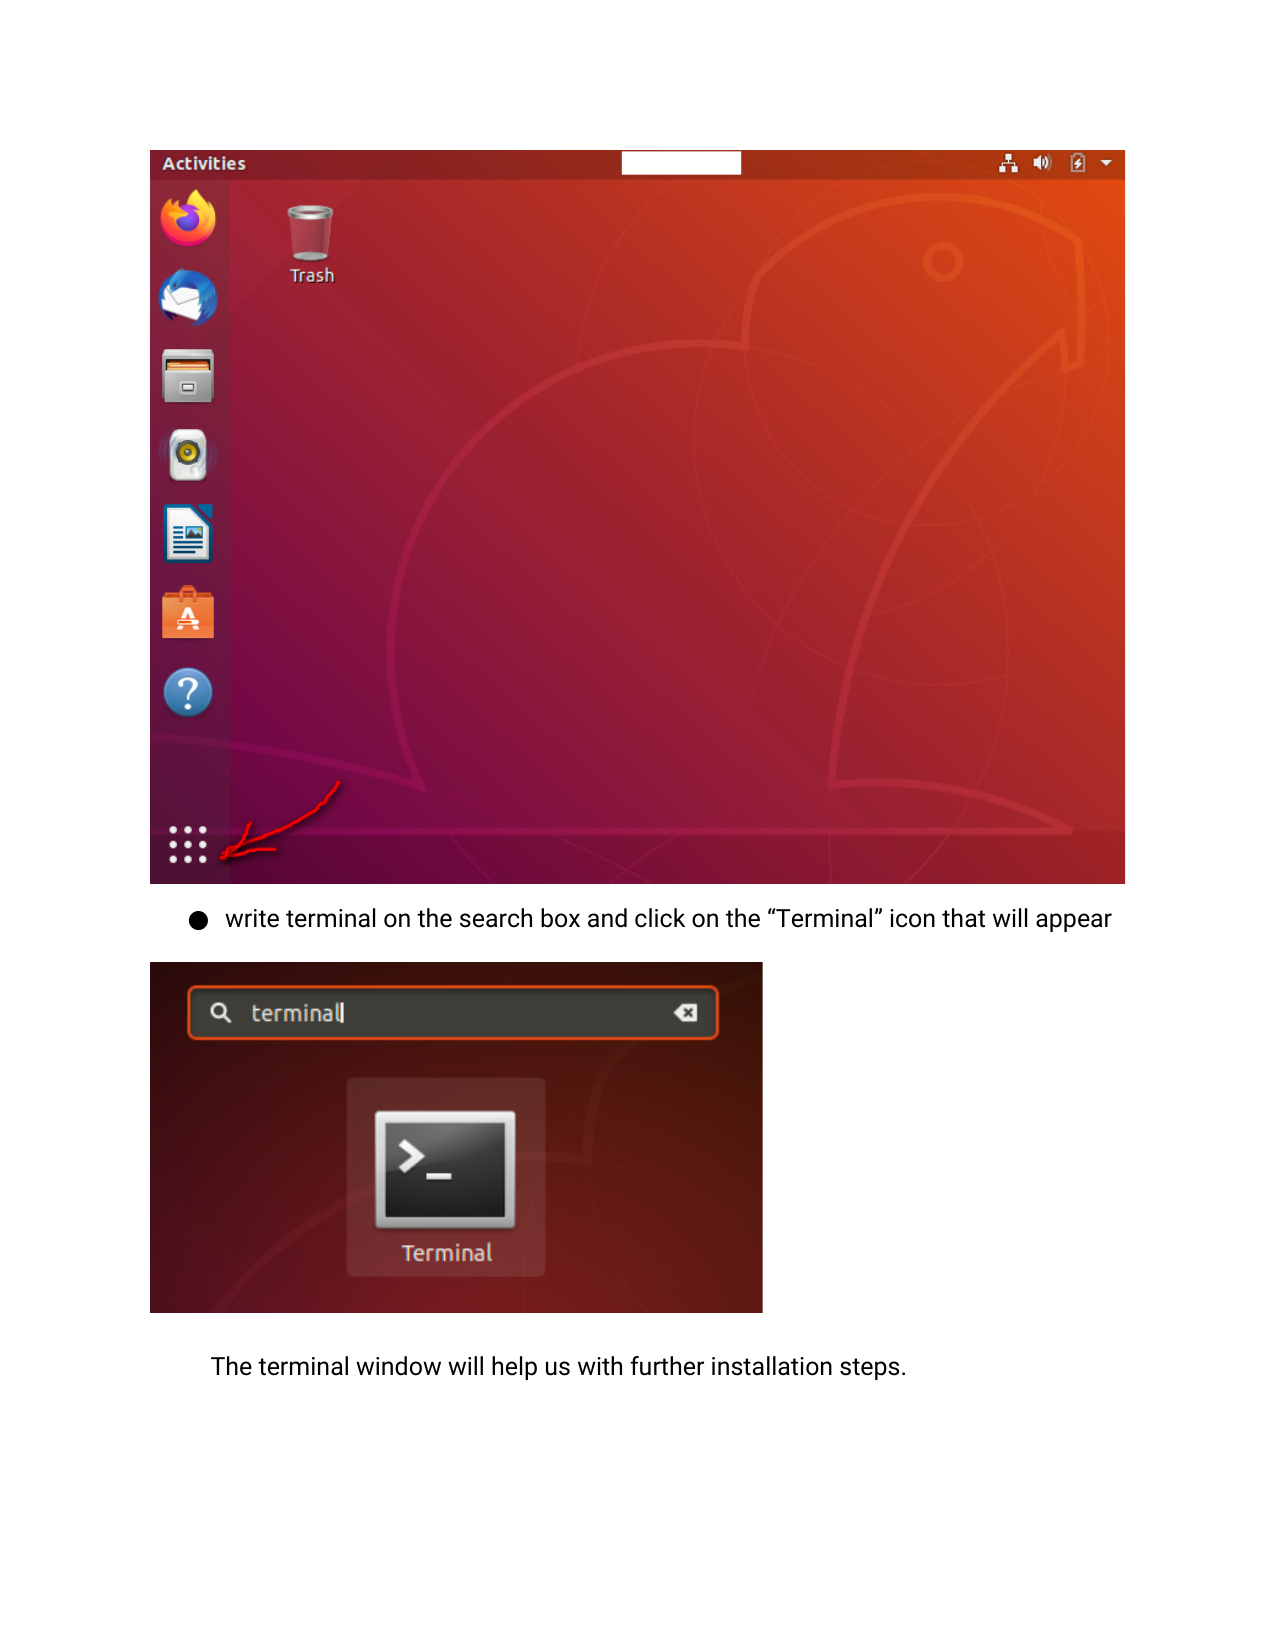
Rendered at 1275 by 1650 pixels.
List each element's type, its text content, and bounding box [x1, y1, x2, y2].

list write terminal on the search box and click on the “Terminal” icon that will appear [187, 904, 1125, 933]
picture [150, 962, 763, 1313]
picture [150, 150, 1125, 884]
text The terminal window will help us with further installation steps. [210, 1352, 1064, 1382]
